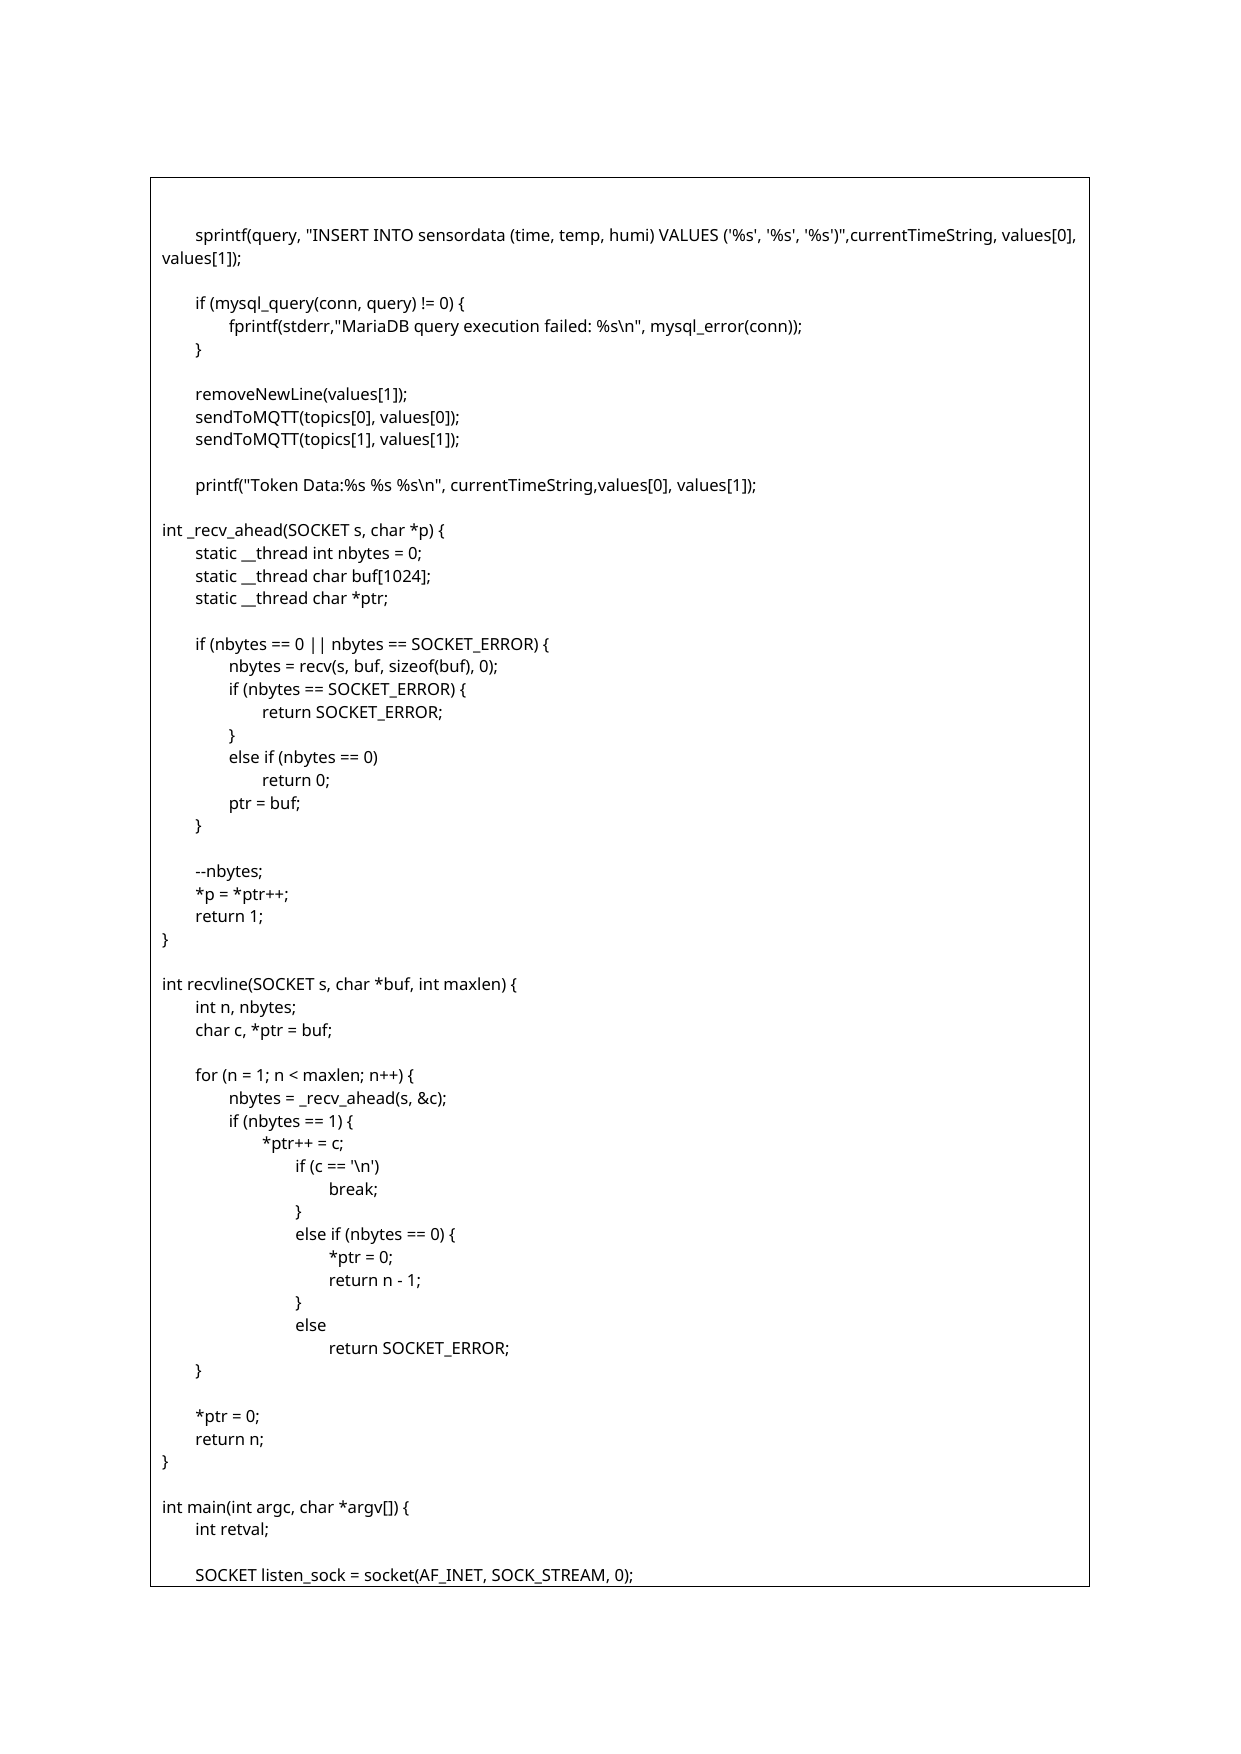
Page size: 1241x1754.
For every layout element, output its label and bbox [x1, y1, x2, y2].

table_header [151, 178, 1089, 1586]
